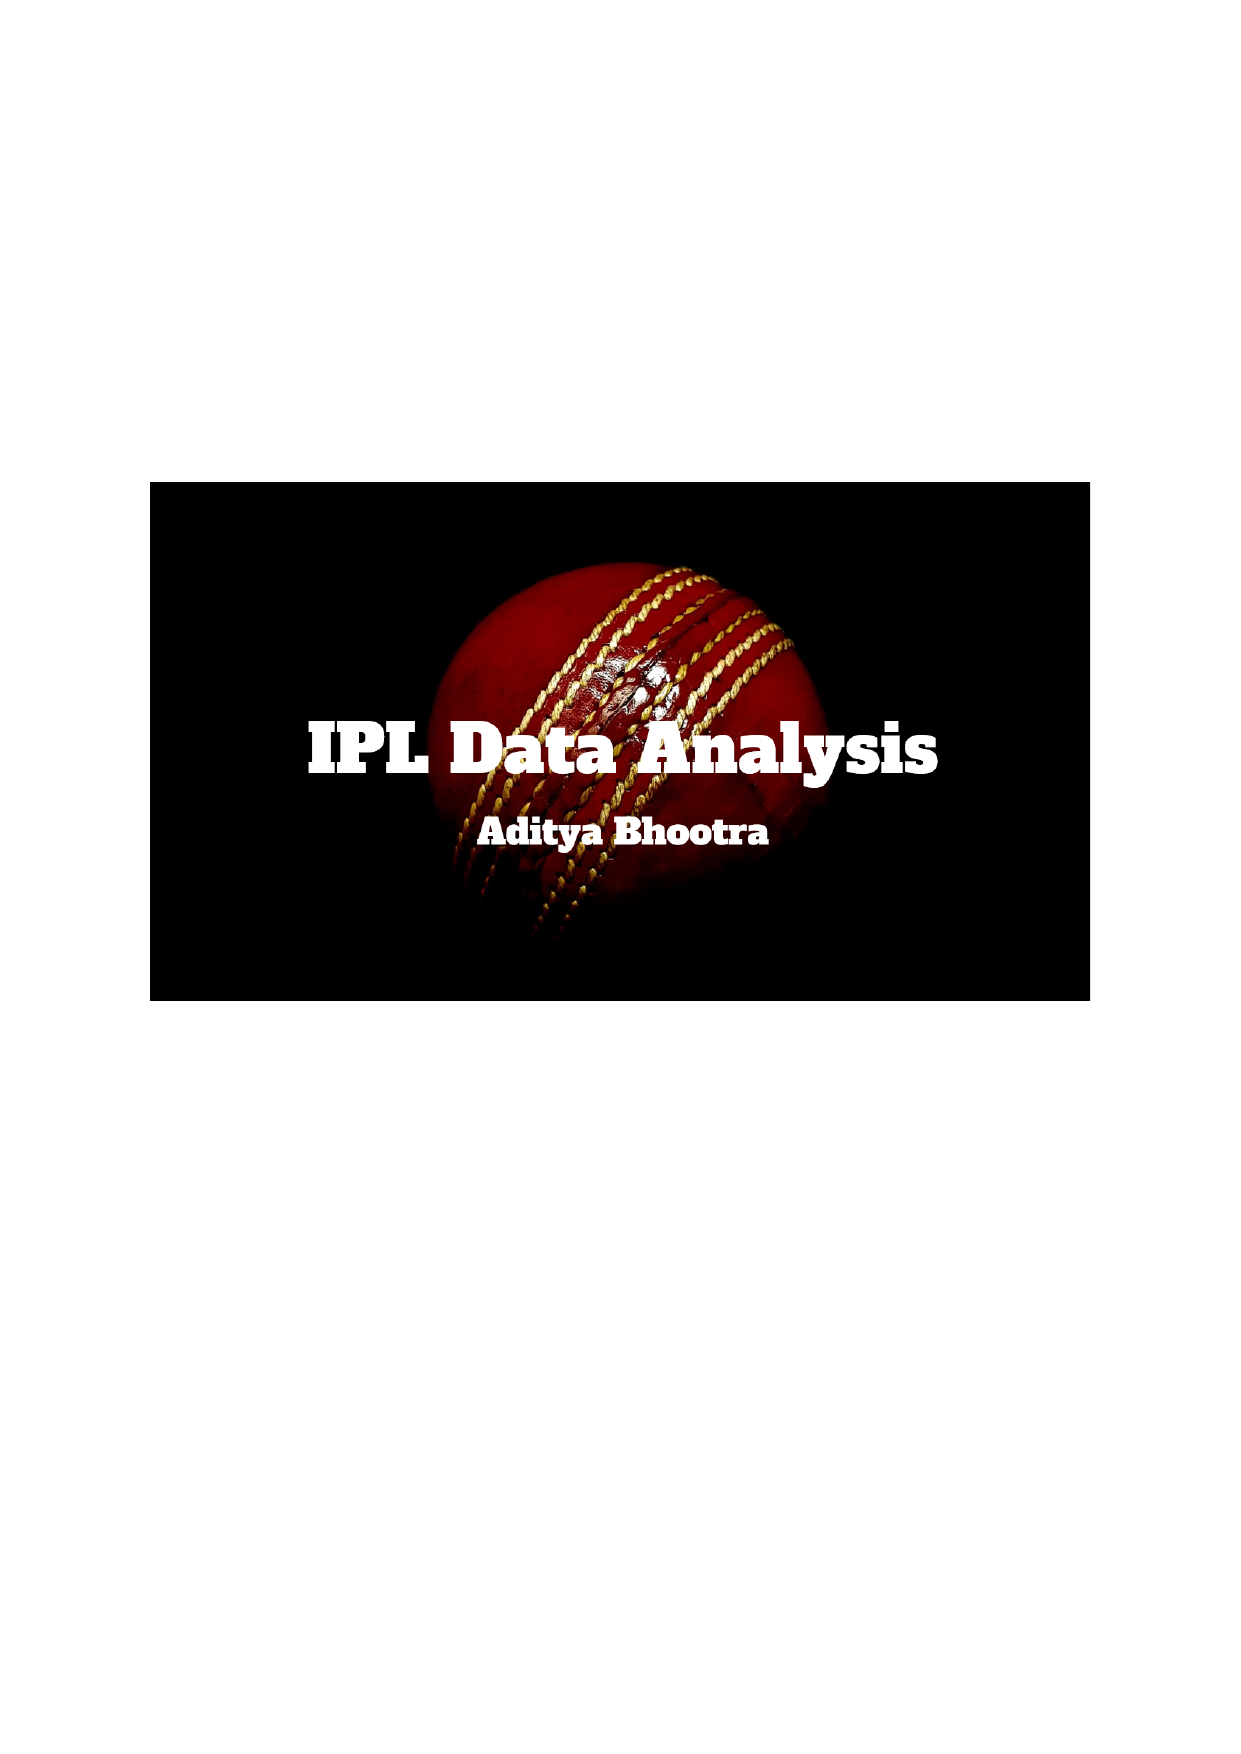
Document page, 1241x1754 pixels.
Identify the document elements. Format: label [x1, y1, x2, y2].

picture [150, 482, 1091, 1001]
